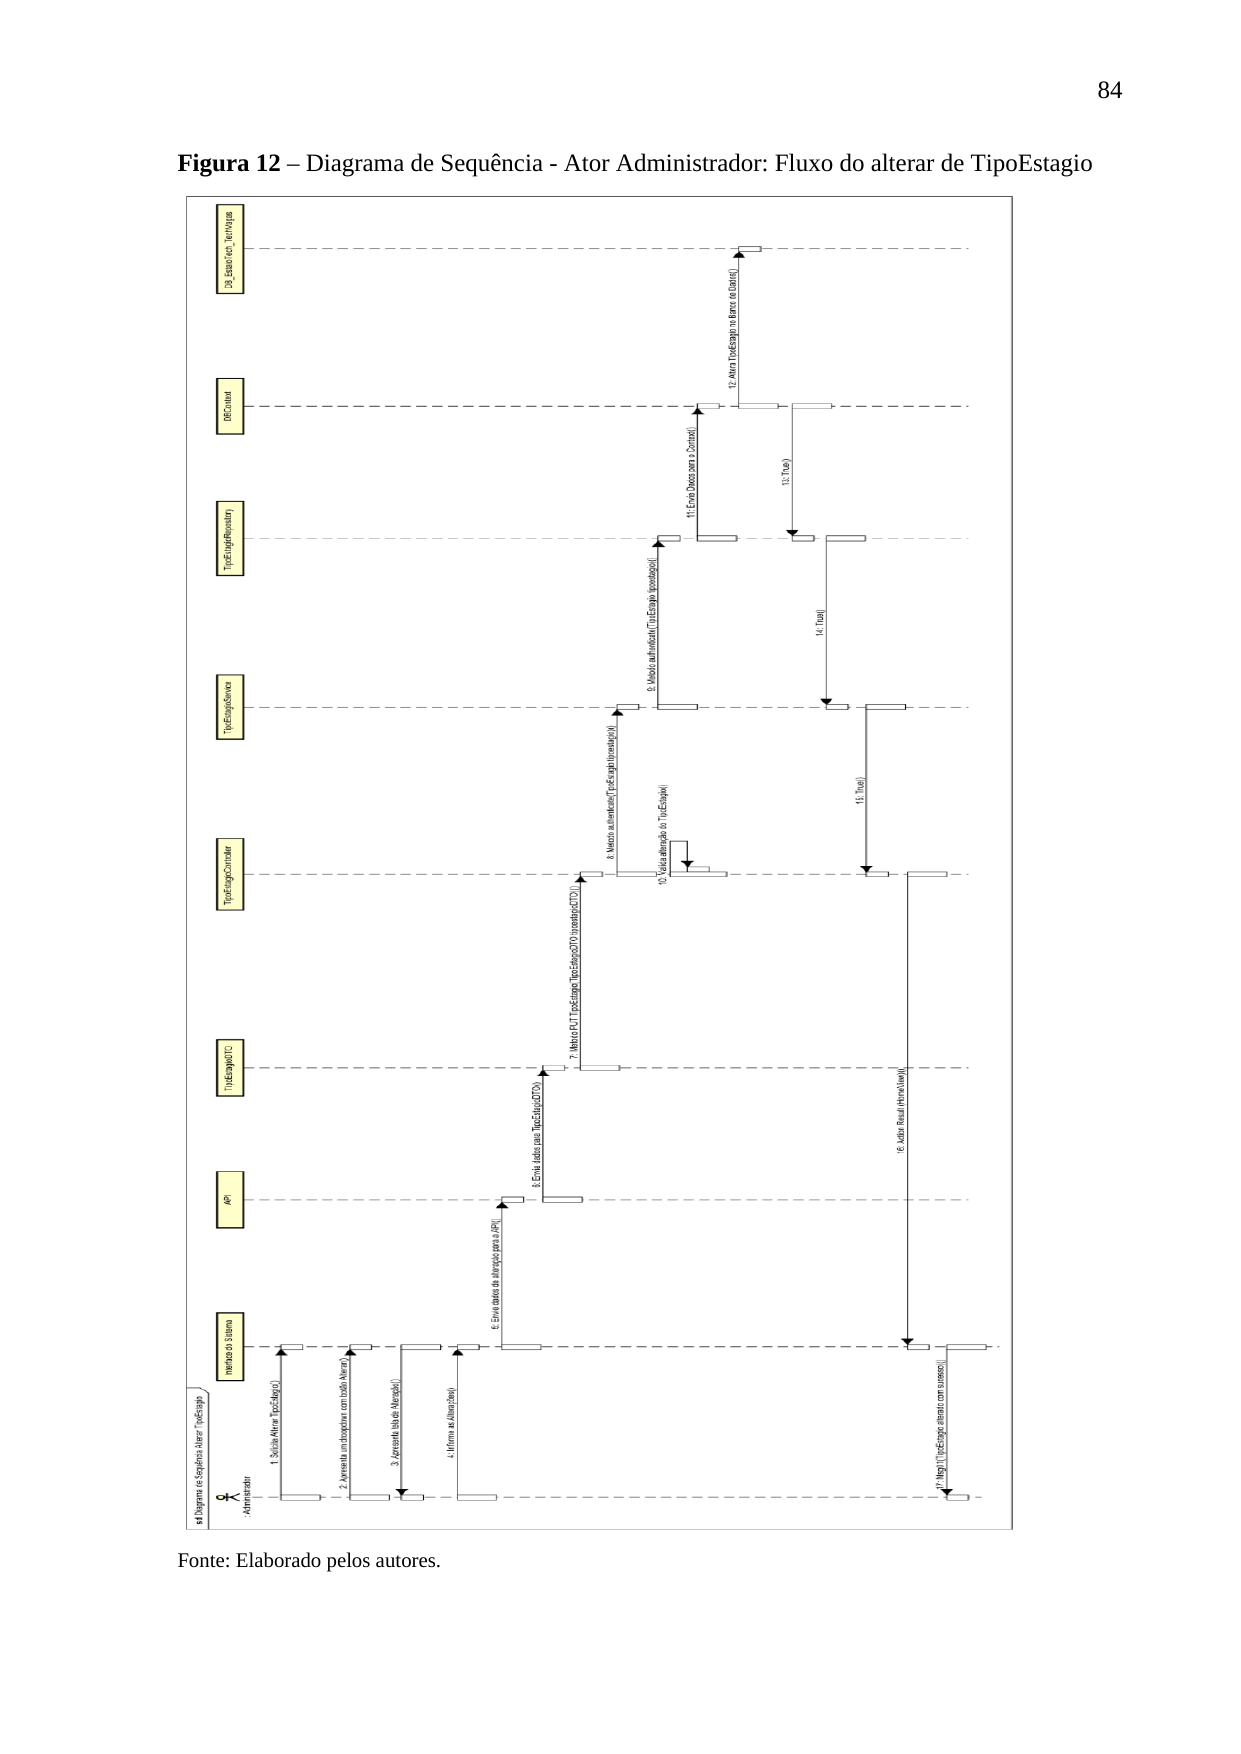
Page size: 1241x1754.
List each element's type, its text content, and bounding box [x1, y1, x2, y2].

text Figura 12 – Diagrama de Sequência - Ator Administrador: Fluxo do alterar de TipoEstagio [177, 148, 1122, 176]
picture [178, 193, 1020, 1533]
text Fonte: Elaborado pelos autores. [177, 1548, 1122, 1572]
